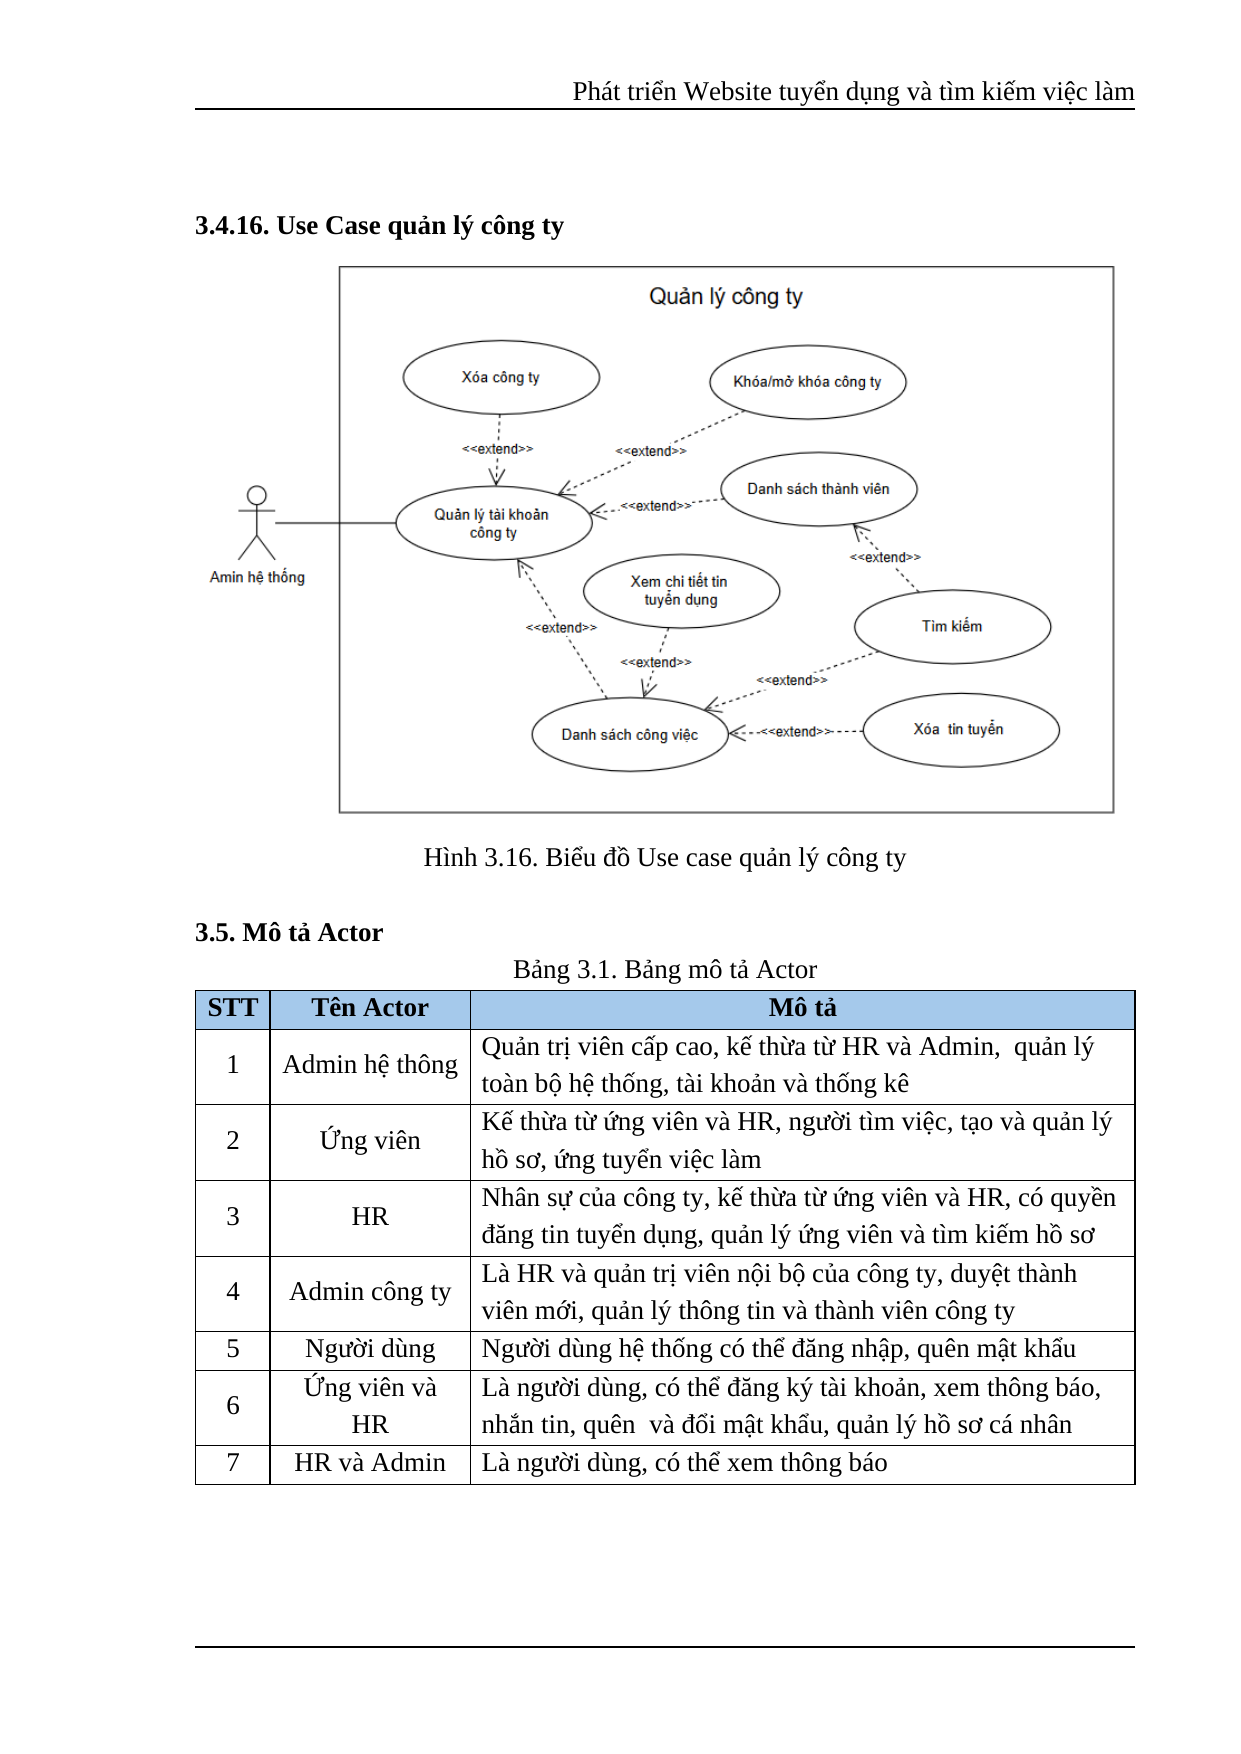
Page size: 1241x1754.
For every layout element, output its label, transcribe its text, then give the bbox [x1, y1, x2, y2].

picture [195, 246, 1136, 836]
table_cell 4 [196, 1257, 269, 1331]
table_cell Người dùng hệ thống có thể đăng nhập, quên mật khẩu [471, 1332, 1134, 1369]
table_cell Quản trị viên cấp cao, kế thừa từ HR và Admin, quản lý toàn bộ hệ thống, tài khoản và thống kê [471, 1030, 1134, 1104]
table_cell 5 [196, 1332, 269, 1369]
table_cell Là người dùng, có thể xem thông báo [471, 1446, 1134, 1483]
table_cell 2 [196, 1105, 269, 1180]
table_cell Kế thừa từ ứng viên và HR, người tìm việc, tạo và quản lý hồ sơ, ứng tuyển việc làm [471, 1105, 1134, 1180]
table_cell Ứng viên và HR [271, 1371, 470, 1445]
table_cell Admin hệ thông [271, 1030, 470, 1104]
subtitle 3.5. Mô tả Actor [195, 916, 1135, 947]
text Bảng 3.1. Bảng mô tả Actor [195, 953, 1135, 984]
table_cell Người dùng [271, 1332, 470, 1369]
table_header Mô tả [471, 991, 1134, 1029]
table_header Tên Actor [271, 991, 470, 1029]
table_cell 6 [196, 1371, 269, 1445]
table_header STT [196, 991, 269, 1029]
table_cell HR [271, 1181, 470, 1256]
table_cell Nhân sự của công ty, kế thừa từ ứng viên và HR, có quyền đăng tin tuyển dụng, quản lý ứng viên và tìm kiếm hồ sơ [471, 1181, 1134, 1256]
table_cell Là người dùng, có thể đăng ký tài khoản, xem thông báo, nhắn tin, quên và đổi mật khẩu, quản lý hồ sơ cá nhân [471, 1371, 1134, 1445]
table_cell Ứng viên [271, 1105, 470, 1180]
table_cell 3 [196, 1181, 269, 1256]
subtitle 3.4.16. Use Case quản lý công ty [195, 209, 1135, 241]
table_cell Là HR và quản trị viên nội bộ của công ty, duyệt thành viên mới, quản lý thông tin và thành viên công ty [471, 1257, 1134, 1331]
table_cell HR và Admin [271, 1446, 470, 1483]
table_cell 7 [196, 1446, 269, 1483]
text Hình 3.16. Biểu đồ Use case quản lý công ty [195, 841, 1135, 872]
table_cell 1 [196, 1030, 269, 1104]
table_cell Admin công ty [271, 1257, 470, 1331]
